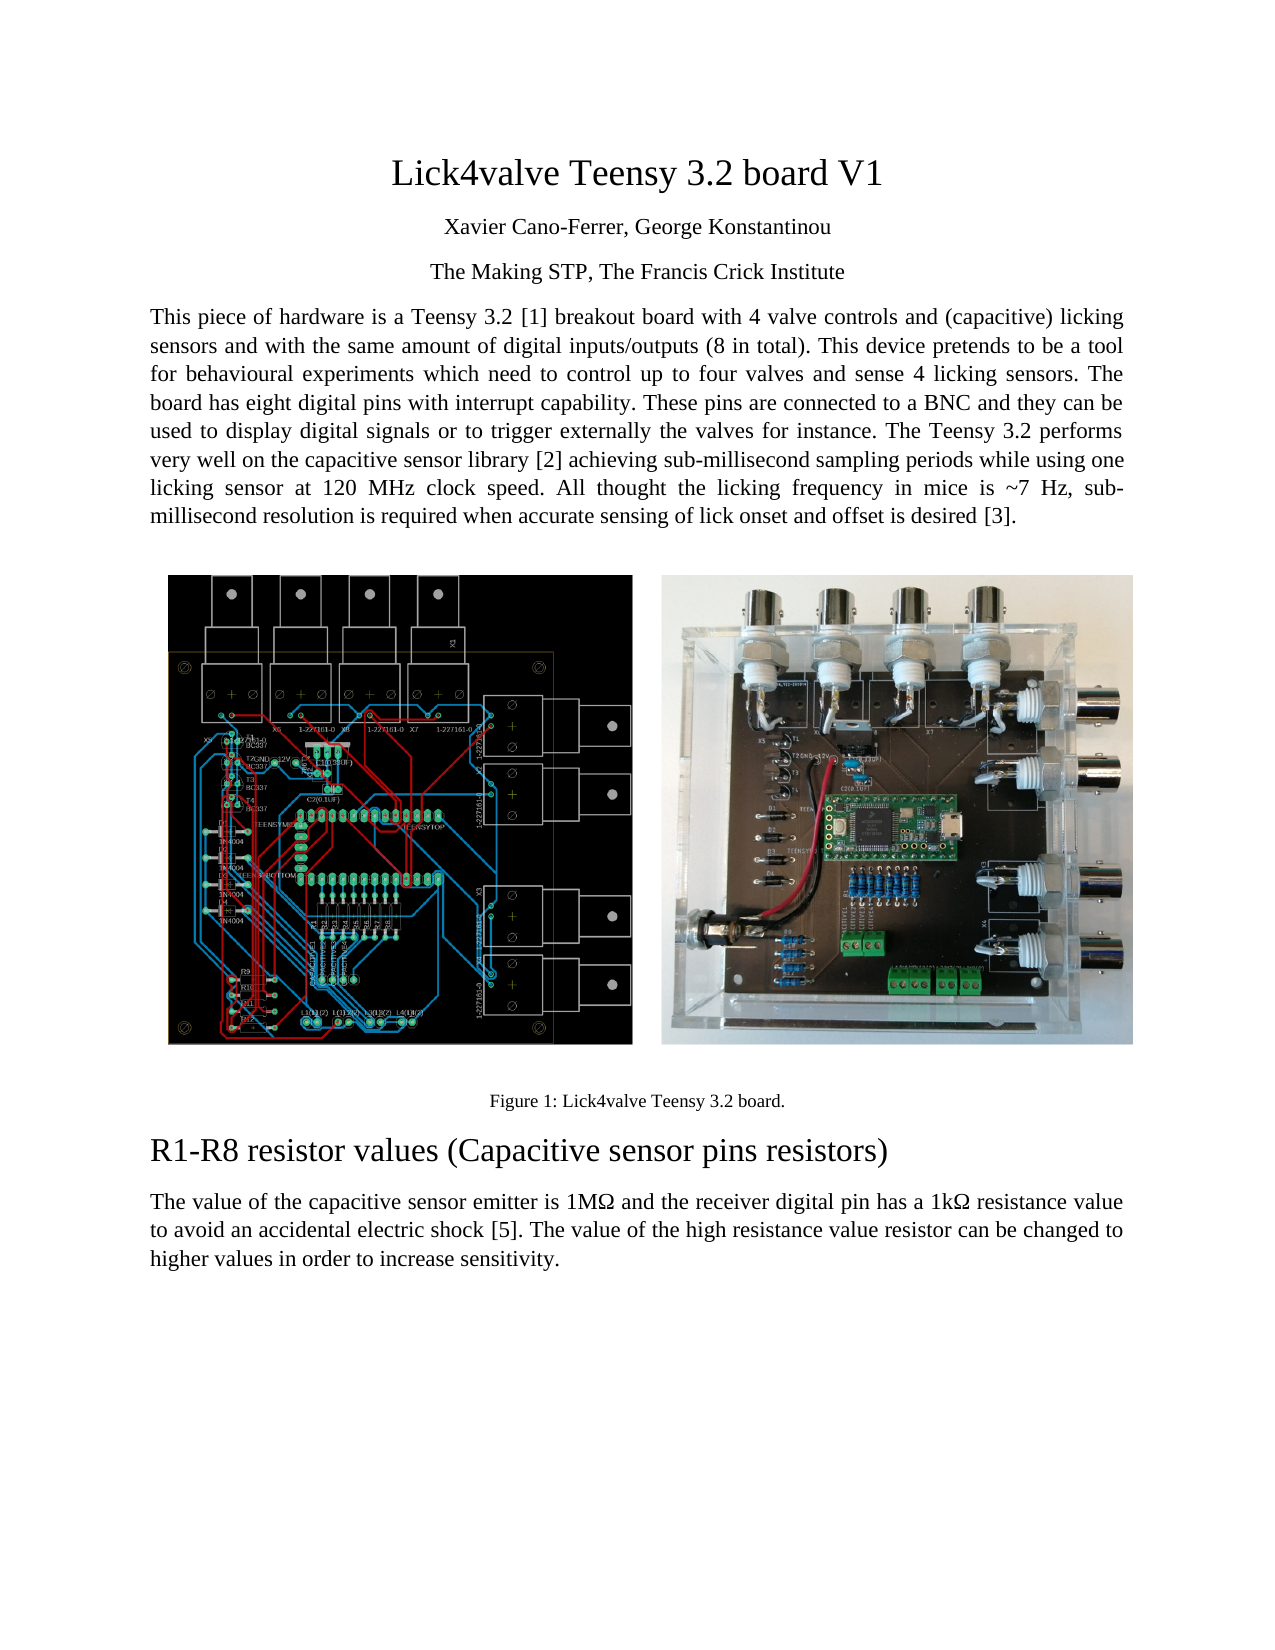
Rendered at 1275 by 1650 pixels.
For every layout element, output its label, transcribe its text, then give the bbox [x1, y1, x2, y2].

picture [150, 547, 1154, 1072]
text The Making STP, The Francis Crick Institute [150, 258, 1125, 285]
text The value of the capacitive sensor emitter is 1MΩ and the receiver digital pin has a 1kΩ resistance value to avoid an accidental electric shock . The value of the high resistance value resistor can be changed to higher values in order to increase sensitivity. [150, 1188, 1125, 1271]
text R1-R8 resistor values (Capacitive sensor pins resistors) [150, 1130, 1125, 1168]
text Xavier Cano-Ferrer, George Konstantinou [150, 213, 1125, 239]
text This piece of hardware is a Teensy 3.2 breakout board with 4 valve controls and (capacitive) licking sensors and with the same amount of digital inputs/outputs (8 in total). This device pretends to be a tool for behavioural experiments which need to control up to four valves and sense 4 licking sensors. The board has eight digital pins with interrupt capability. These pins are connected to a BNC and they can be used to display digital signals or to trigger externally the valves for instance. The Teensy 3.2 performs very well on the capacitive sensor library achieving sub-millisecond sampling periods while using one licking sensor at 120 MHz clock speed. All thought the licking frequency in mice is ~7 Hz, sub-millisecond resolution is required when accurate sensing of lick onset and offset is desired . [150, 303, 1125, 529]
text Lick4valve Teensy 3.2 board V1 [150, 150, 1125, 193]
text Figure 1: Lick4valve Teensy 3.2 board. [150, 1090, 1125, 1111]
